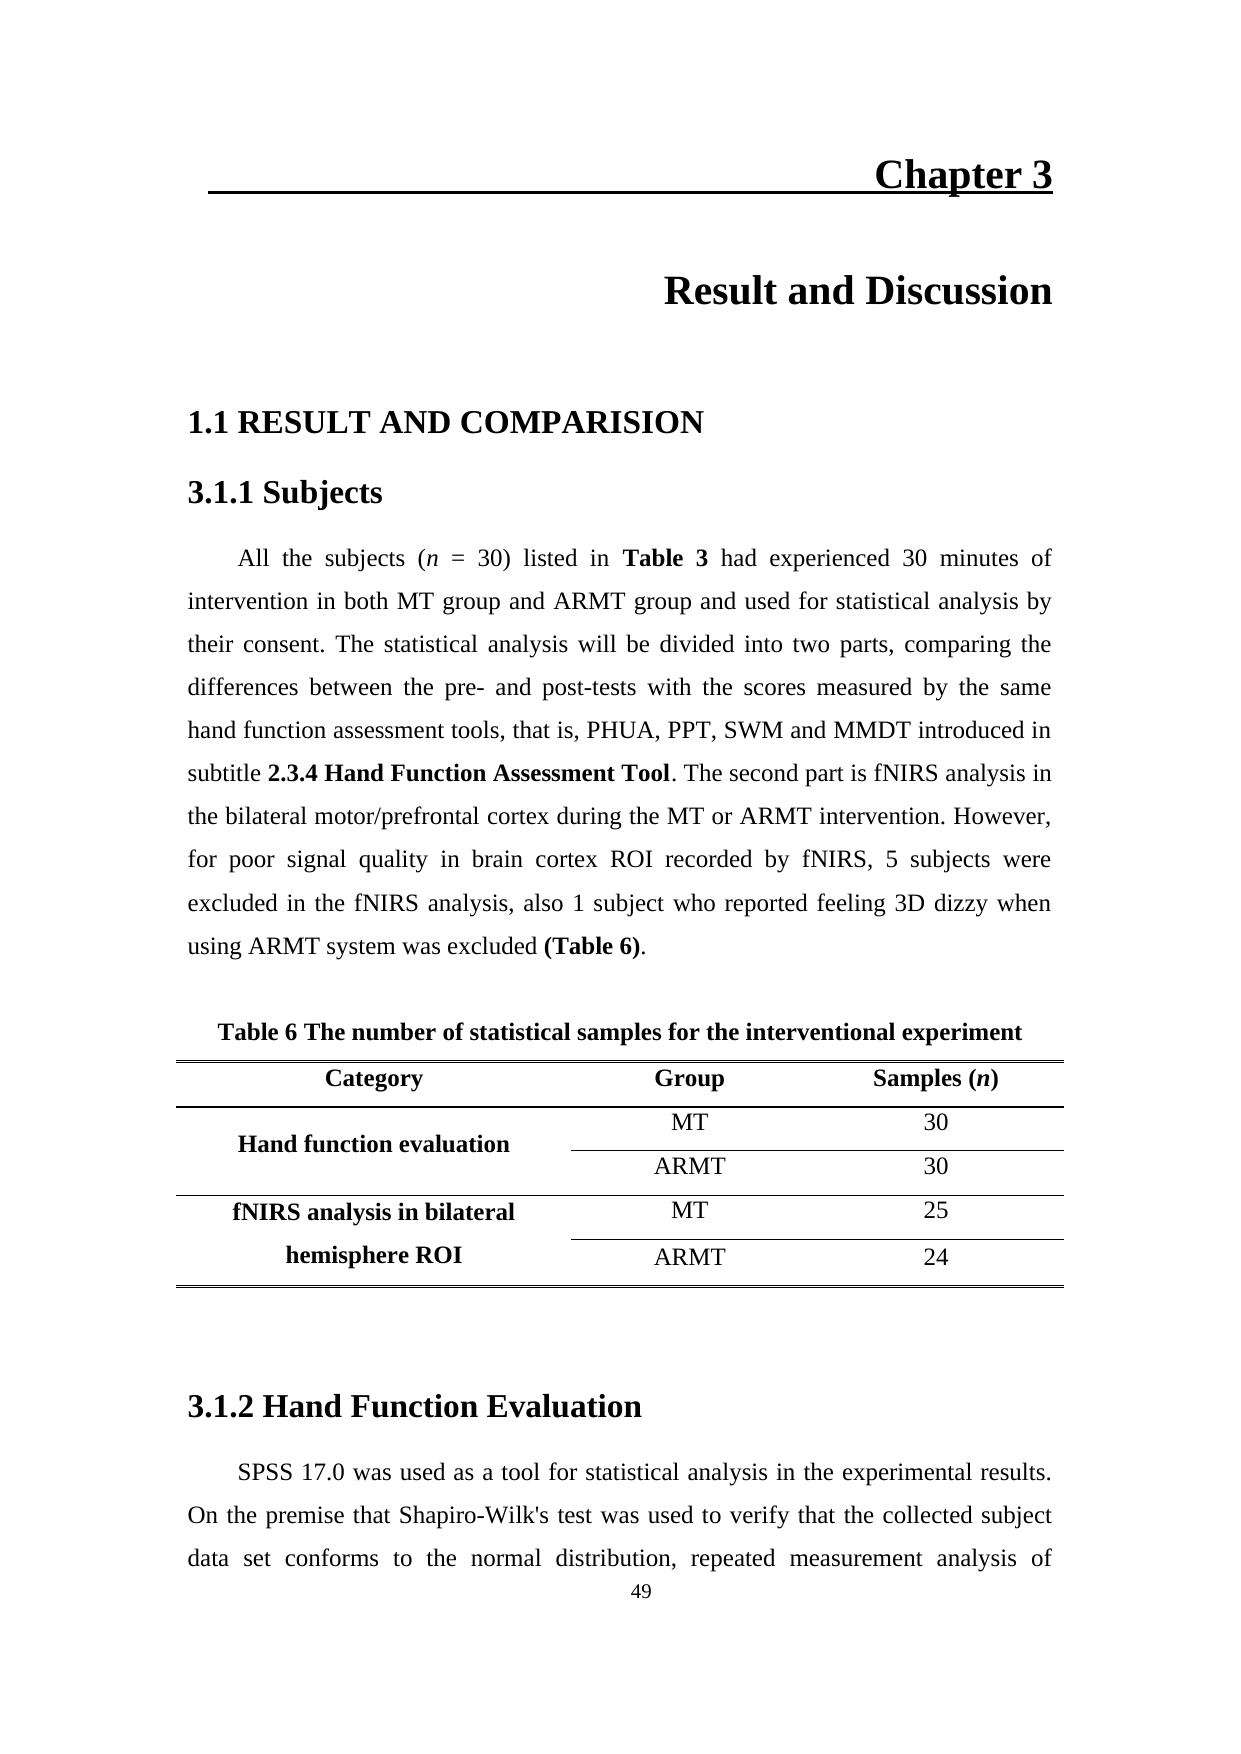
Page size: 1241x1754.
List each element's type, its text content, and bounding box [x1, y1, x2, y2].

table_cell 30 [808, 1151, 1064, 1194]
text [187, 1457, 1053, 1572]
subtitle RESULT AND COMPARISION [187, 403, 1053, 441]
subtitle 3.1.1 Subjects [187, 473, 1053, 511]
text All the subjects (n = 30) listed in Table 3 had experienced 30 minutes of intervention in both MT group and ARMT group and used for statistical analysis by their consent. The statistical analysis will be divided into two parts, comparing the differences between the pre- and post-tests with the scores measured by the same hand function assessment tools, that is, PHUA, PPT, SWM and MMDT introduced in subtitle 2.3.4 Hand Function Assessment Tool. The second part is fNIRS analysis in the bilateral motor/prefrontal cortex during the MT or ARMT intervention. However, for poor signal quality in brain cortex ROI recorded by fNIRS, 5 subjects were excluded in the fNIRS analysis, also 1 subject who reported feeling 3D dizzy when using ARMT system was excluded (Table 6). [187, 543, 1053, 959]
subtitle 3.1.2 Hand Function Evaluation [187, 1387, 1053, 1425]
text Table 6 The number of statistical samples for the interventional experiment [187, 1017, 1053, 1046]
table_header Category [176, 1063, 571, 1106]
table_cell fNIRS analysis in bilateral hemisphere ROI [176, 1196, 571, 1285]
table_cell 24 [808, 1240, 1064, 1285]
table_cell ARMT [571, 1240, 808, 1285]
table_cell 30 [808, 1108, 1064, 1150]
table_cell 25 [808, 1196, 1064, 1238]
table_header Samples (n) [808, 1063, 1064, 1106]
table_cell ARMT [571, 1151, 808, 1194]
subtitle Chapter 3 Result and Discussion [187, 150, 1053, 313]
table_header Group [571, 1063, 808, 1106]
table_cell Hand function evaluation [176, 1108, 571, 1194]
table_cell MT [571, 1196, 808, 1238]
table_cell MT [571, 1108, 808, 1150]
